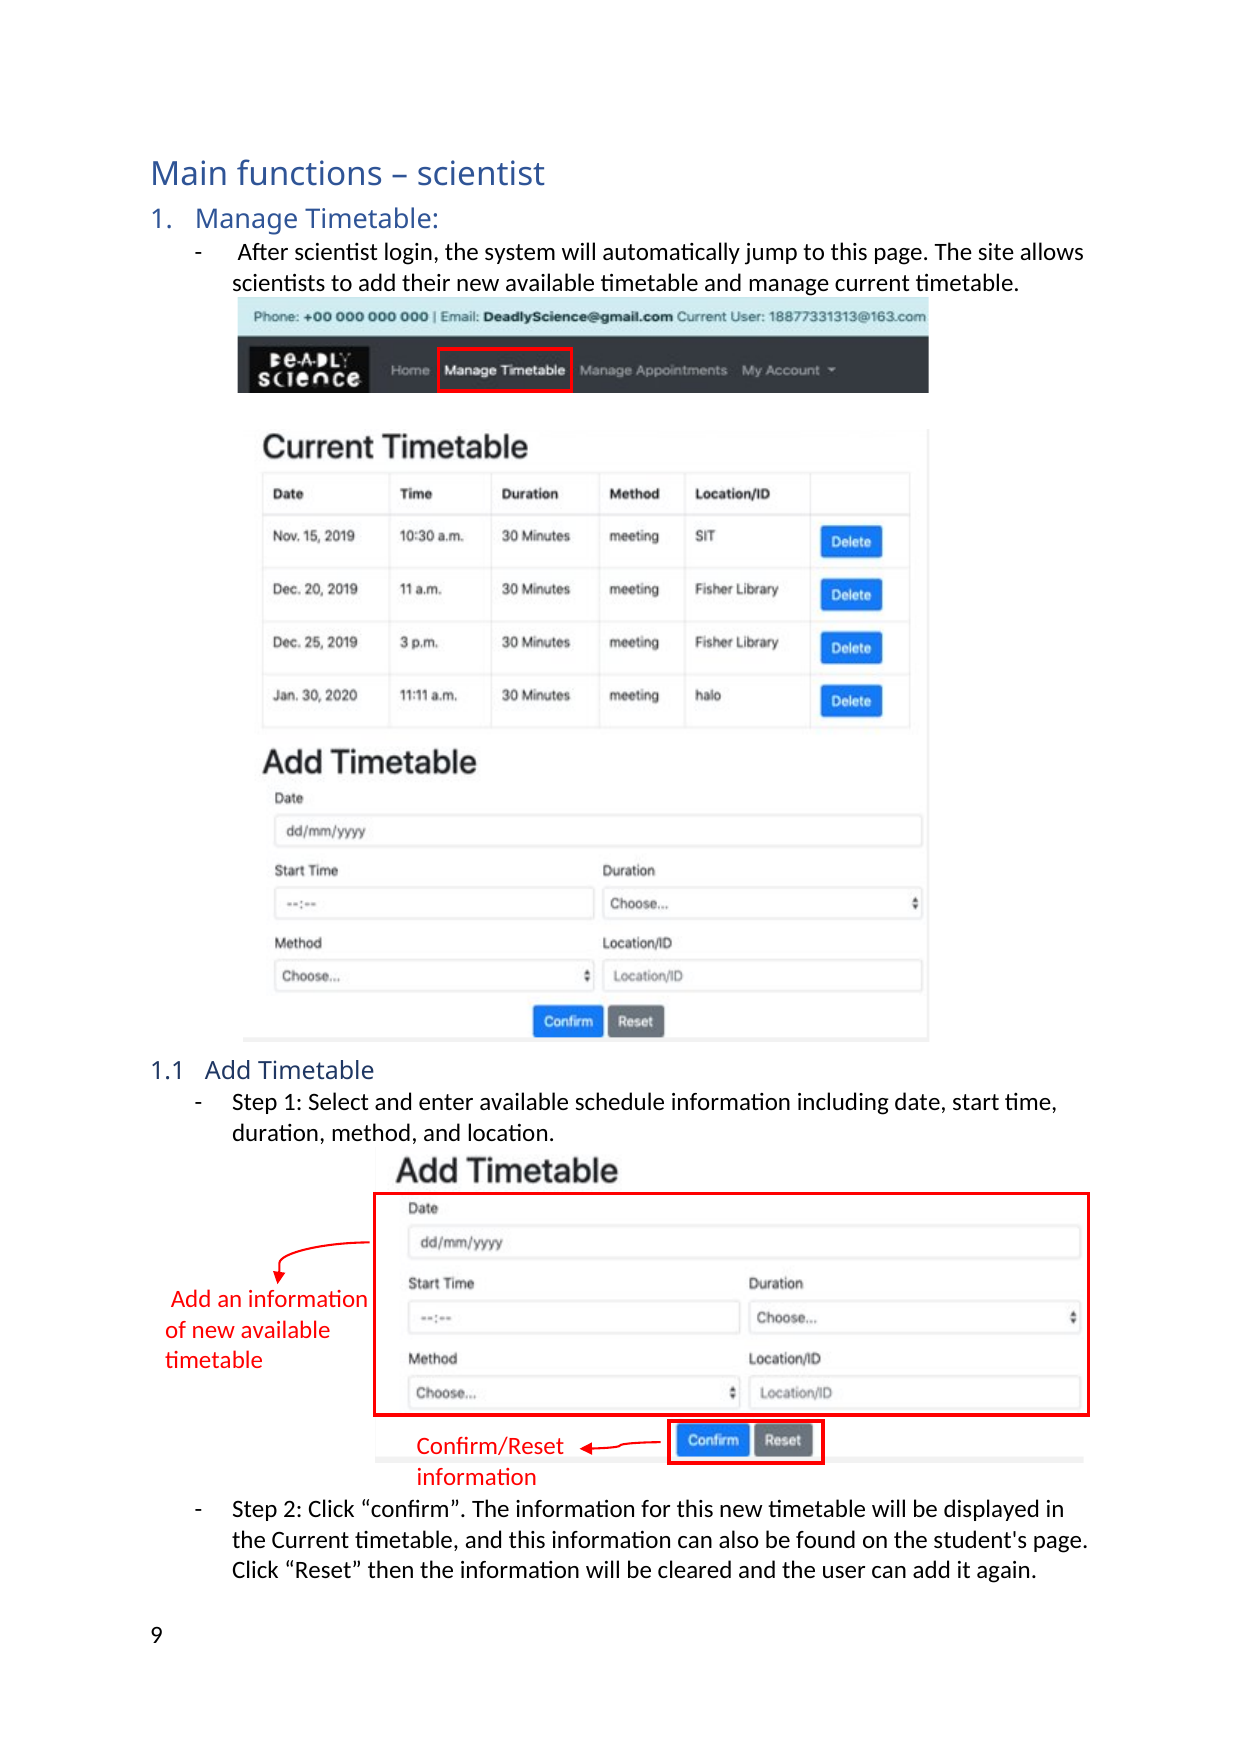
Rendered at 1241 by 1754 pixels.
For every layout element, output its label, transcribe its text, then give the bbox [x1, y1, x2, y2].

list Click “Reset” then the information will be cleared and the user can add it again. [232, 1554, 1090, 1585]
list After scientist login, the system will automatically jump to this page. The site allows scientists to add their new available timetable and manage current timetable. [194, 236, 1090, 297]
picture [671, 1423, 821, 1461]
picture [440, 351, 570, 389]
list Step 2: Click “confirm”. The information for this new timetable will be displayed in the Current timetable, and this information can also be found on the student's page. [194, 1493, 1090, 1554]
picture [375, 1147, 1084, 1192]
list Step 1: Select and enter available schedule information including date, start time, duration, method, and location. [194, 1086, 1090, 1147]
subtitle 1.1 Add Timetable [150, 1052, 1090, 1086]
subtitle Main functions – scientist [150, 150, 1090, 195]
subtitle Manage Timetable: [150, 199, 1090, 236]
picture [243, 429, 930, 1042]
picture [237, 297, 929, 393]
picture [376, 1195, 1084, 1413]
picture [375, 1417, 1084, 1463]
